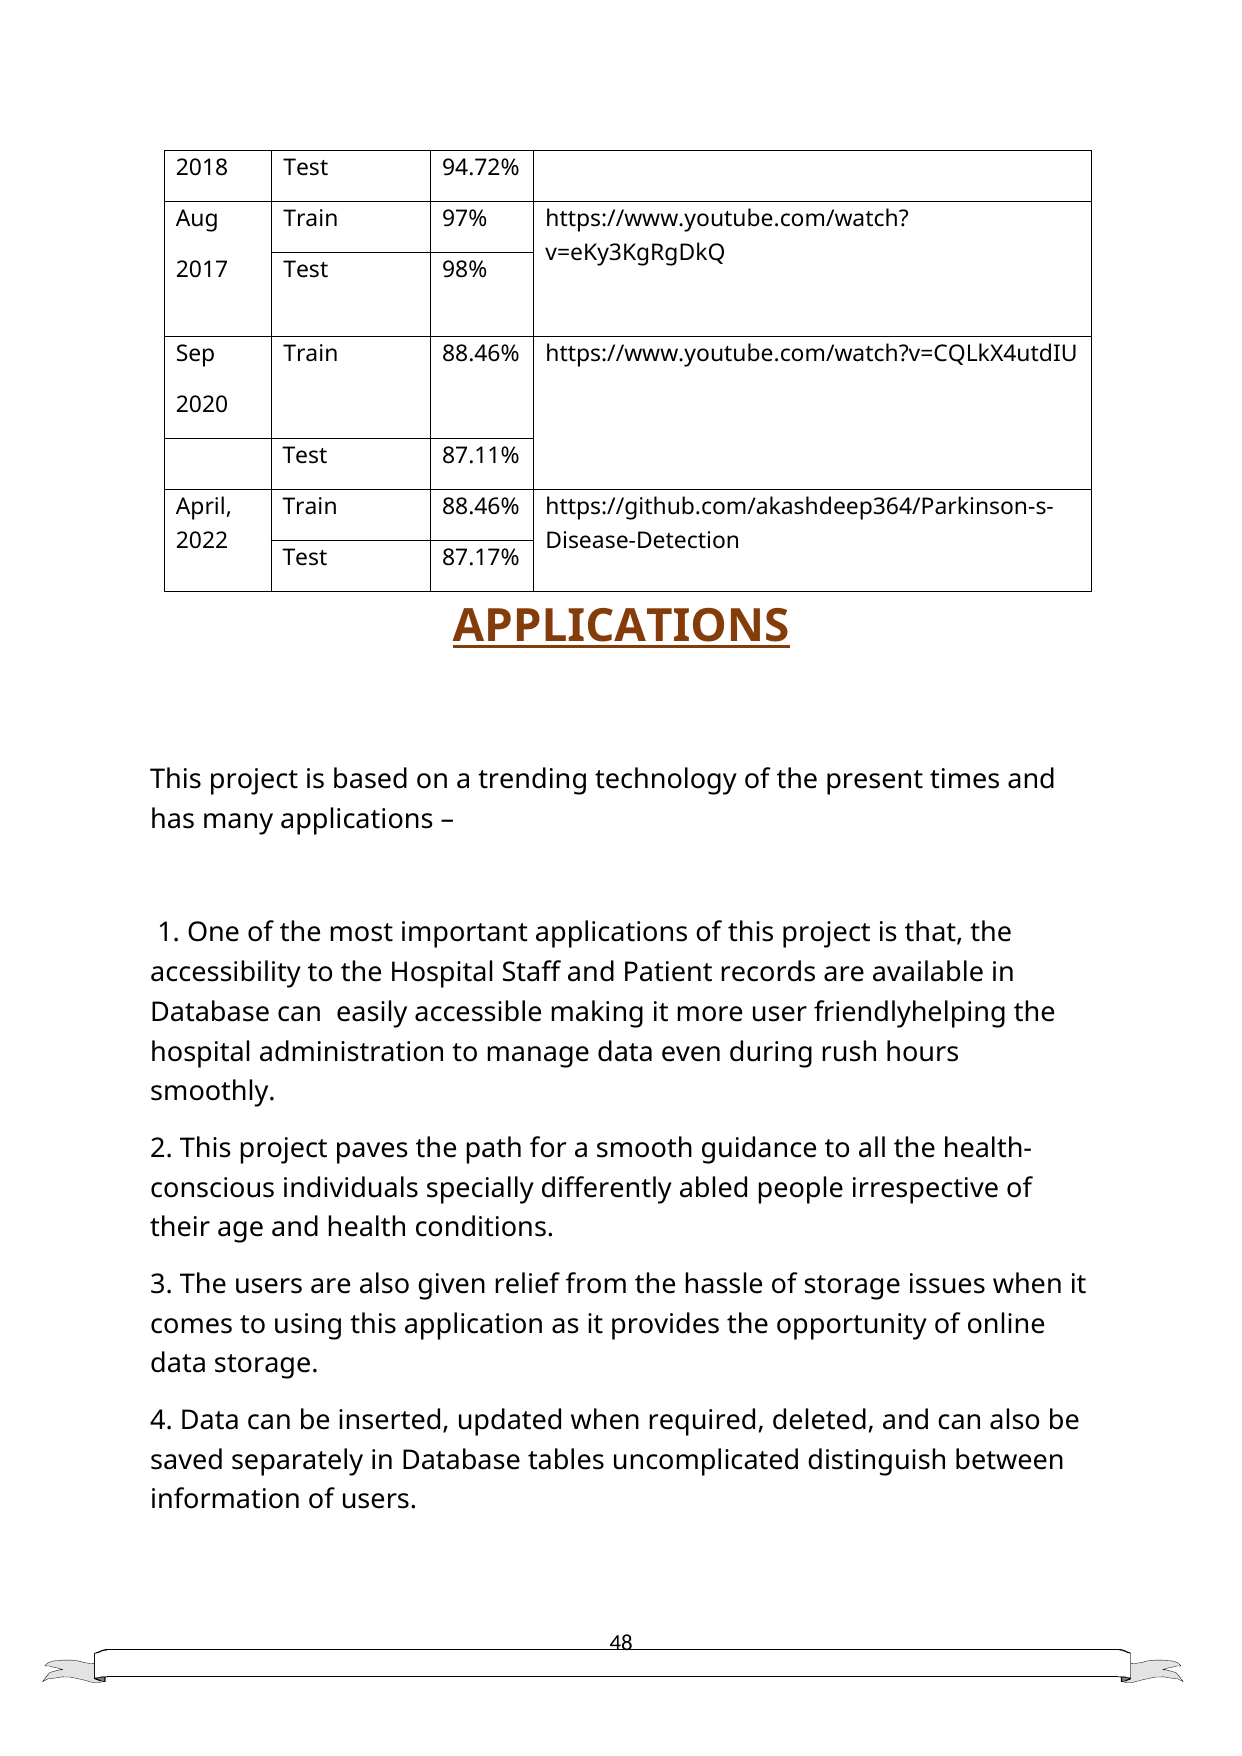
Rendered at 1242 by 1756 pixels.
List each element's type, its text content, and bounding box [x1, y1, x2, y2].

table_cell Test [272, 151, 430, 201]
text 1. One of the most important applications of this project is that, the accessibility to the Hospital Staff and Patient records are available in Database can easily accessible making it more user friendlyhelping the hospital administration to manage data even during rush hours smoothly. [150, 913, 1092, 1109]
text This project is based on a trending technology of the present times and has many applications – [150, 760, 1092, 837]
table_cell April, 2022 [165, 490, 271, 591]
text 2. This project paves the path for a smooth guidance to all the health-conscious individuals specially differently abled people irrespective of their age and health conditions. [150, 1128, 1092, 1245]
picture [1118, 1649, 1131, 1682]
text APPLICATIONS [150, 592, 1092, 654]
table_cell [165, 439, 271, 489]
table_cell Test [272, 439, 430, 489]
table_cell 94.72% [431, 151, 533, 201]
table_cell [534, 151, 1091, 201]
table_cell https://www.youtube.com/watch?v=eKy3KgRgDkQ [534, 202, 1091, 336]
table_cell Feb 2018 [165, 151, 271, 201]
table_cell https://github.com/akashdeep364/Parkinson-s-Disease-Detection [534, 490, 1091, 591]
text 3. The users are also given relief from the hassle of storage issues when it comes to using this application as it provides the opportunity of online data storage. [150, 1264, 1092, 1381]
table_cell 88.46% [431, 490, 533, 540]
table_cell https://www.youtube.com/watch?v=CQLkX4utdIU [534, 337, 1091, 489]
table_cell 87.11% [431, 439, 533, 489]
table_cell Sep 2020 [165, 337, 271, 438]
table_cell 98% [431, 253, 533, 336]
table_cell Test [272, 253, 430, 336]
table_cell Aug 2017 [165, 202, 271, 336]
text 4. Data can be inserted, updated when required, deleted, and can also be saved separately in Database tables uncomplicated distinguish between information of users. [150, 1400, 1092, 1517]
table_cell 88.46% [431, 337, 533, 438]
table_cell Train [272, 202, 430, 252]
table_cell Train [272, 490, 430, 540]
table_cell Test [272, 541, 430, 591]
table_cell 87.17% [431, 541, 533, 591]
table_cell 97% [431, 202, 533, 252]
table_cell Train [272, 337, 430, 438]
picture [94, 1649, 108, 1682]
